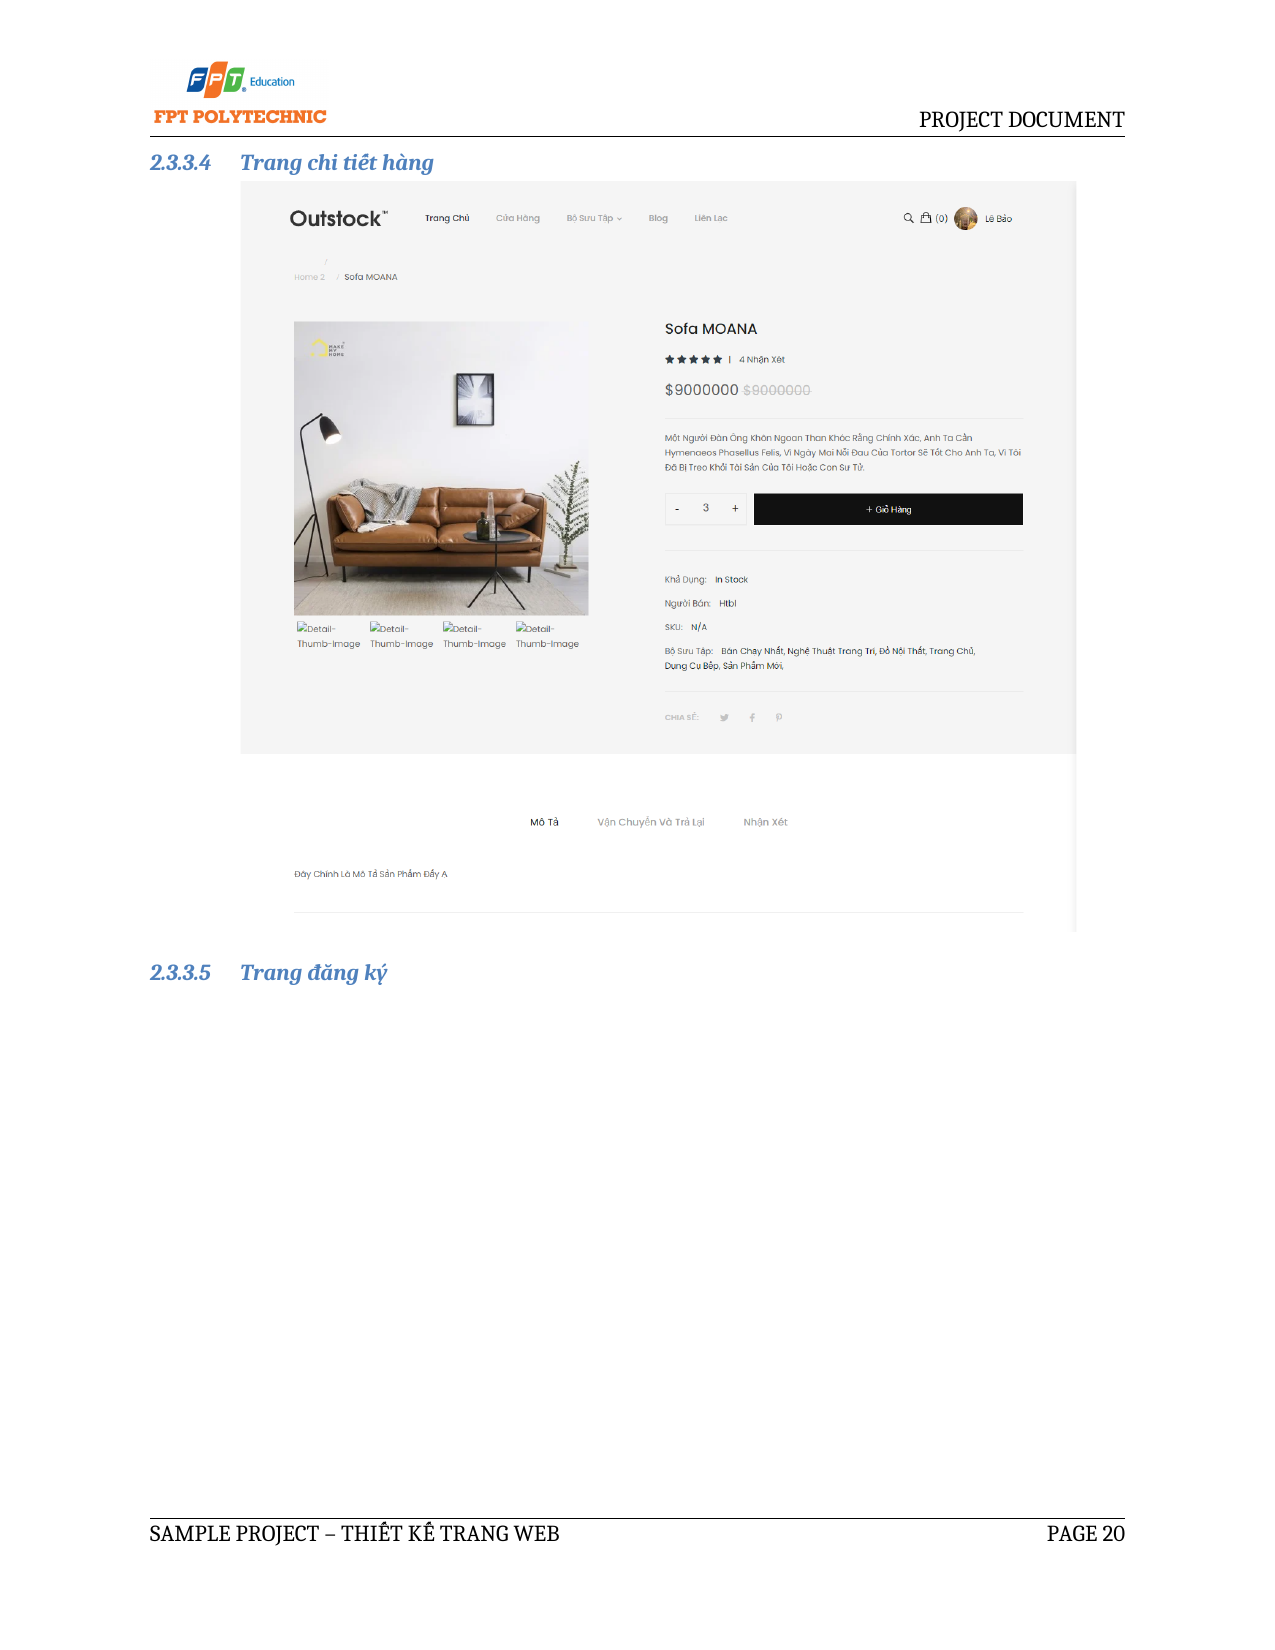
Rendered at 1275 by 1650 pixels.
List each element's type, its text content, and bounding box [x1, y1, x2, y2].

subtitle Trang chi tiết hàng [150, 150, 1125, 176]
picture [150, 59, 329, 128]
picture [240, 181, 1077, 932]
